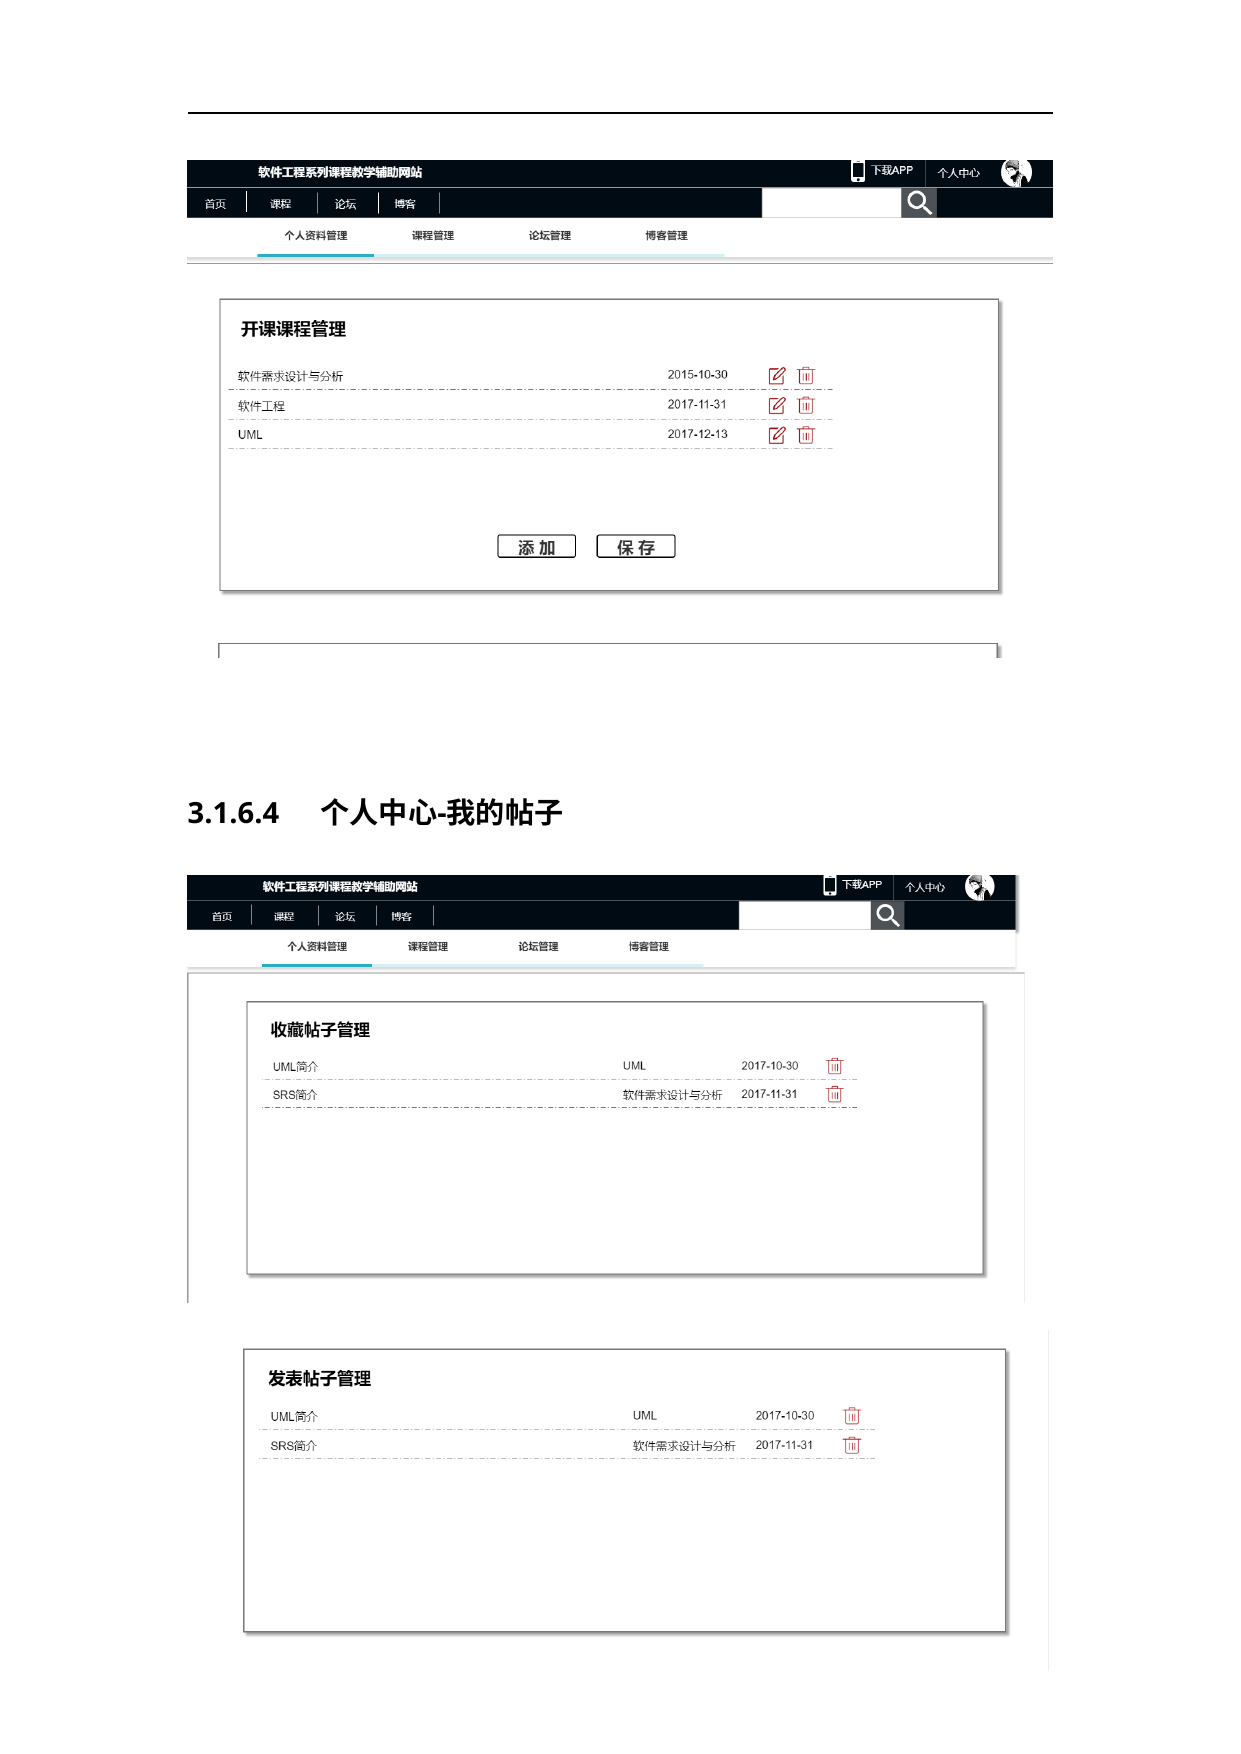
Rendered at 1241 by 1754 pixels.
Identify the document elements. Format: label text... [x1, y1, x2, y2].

picture [187, 1330, 1055, 1671]
text 个人中心-我的帖子 [187, 778, 1053, 843]
picture [187, 160, 1053, 658]
picture [187, 875, 1054, 1303]
